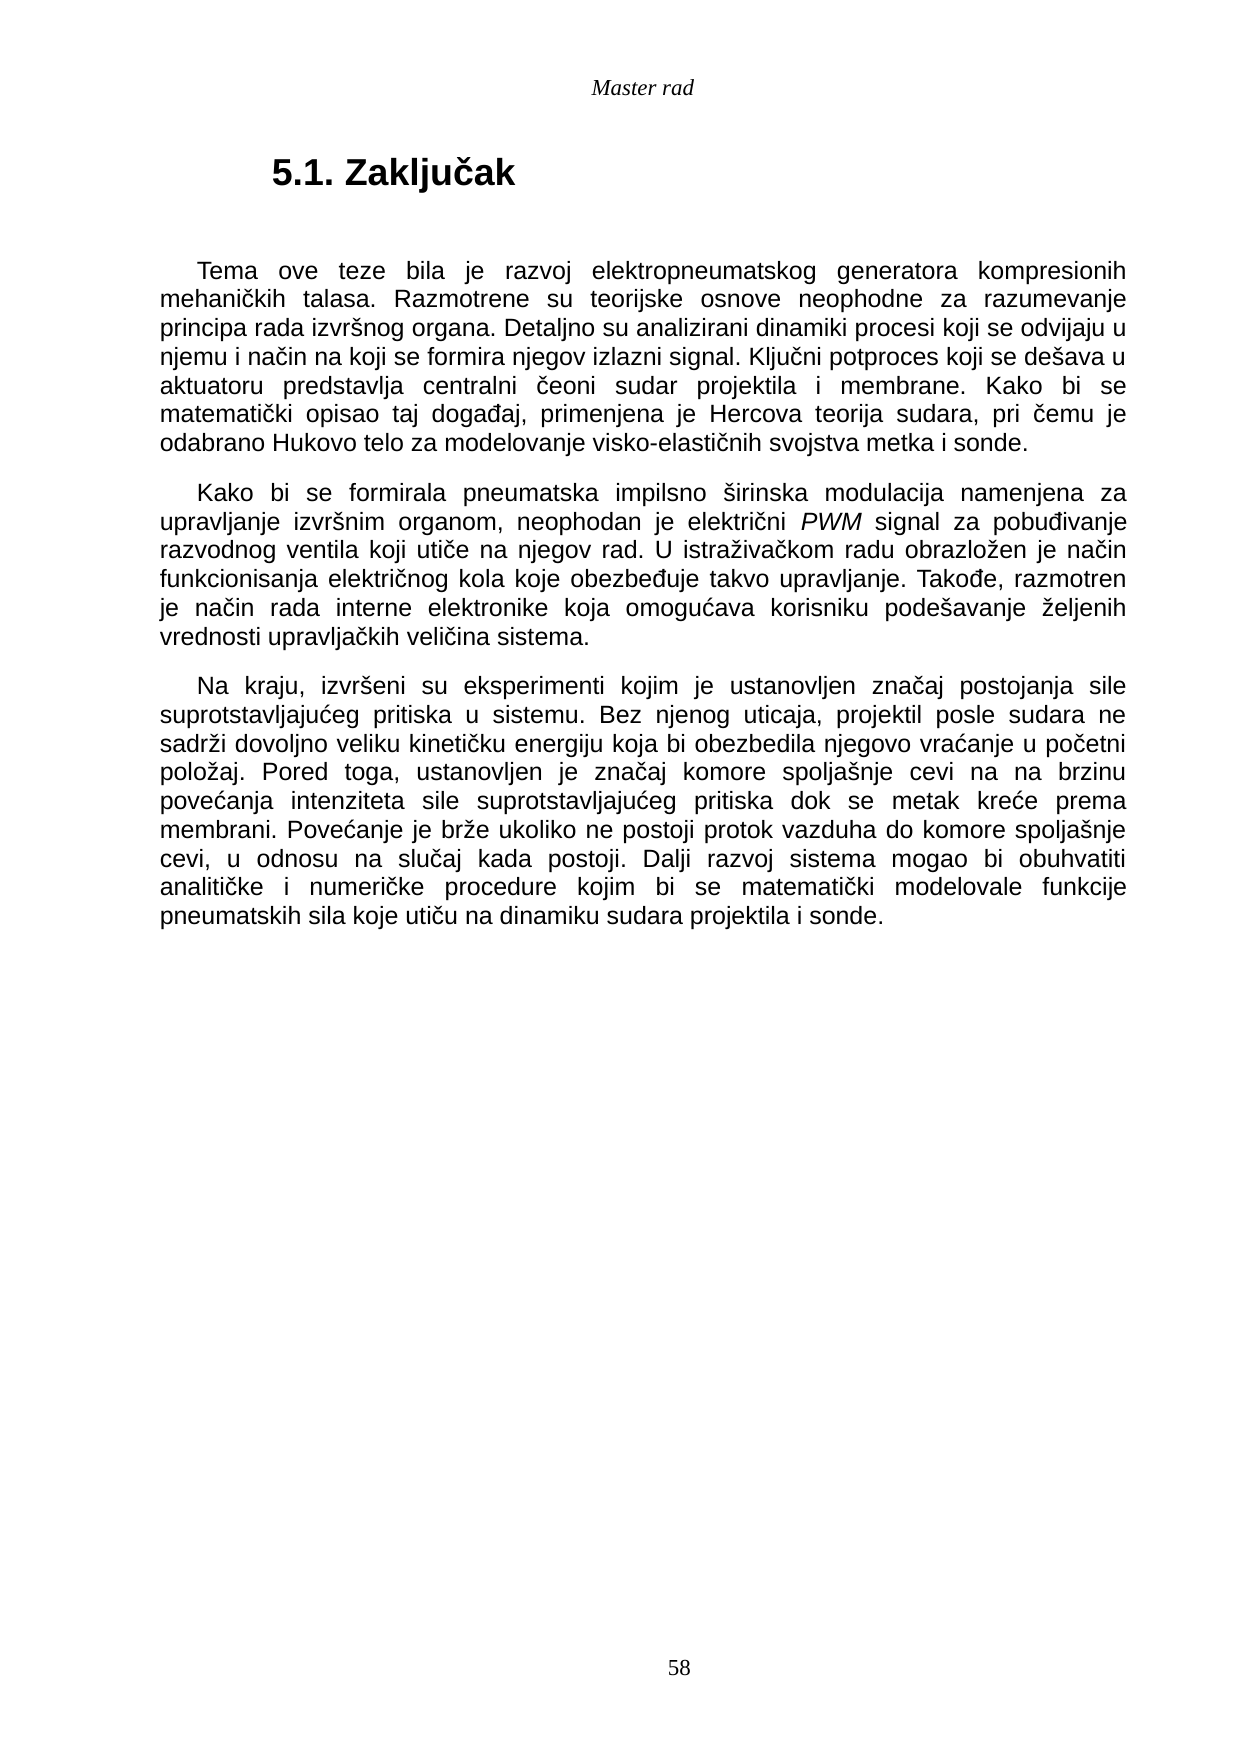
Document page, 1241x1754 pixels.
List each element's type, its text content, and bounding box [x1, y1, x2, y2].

text Na kraju, izvršeni su eksperimenti kojim je ustanovljen značaj postojanja sile suprotstavljajućeg pritiska u sistemu. Bez njenog uticaja, projektil posle sudara ne sadrži dovoljno veliku kinetičku energiju koja bi obezbedila njegovo vraćanje u početni položaj. Pored toga, ustanovljen je značaj komore spoljašnje cevi na na brzinu povećanja intenziteta sile suprotstavljajućeg pritiska dok se metak kreće prema membrani. Povećanje je brže ukoliko ne postoji protok vazduha do komore spoljašnje cevi, u odnosu na slučaj kada postoji. Dalji razvoj sistema mogao bi obuhvatiti analitičke i numeričke procedure kojim bi se matematički modelovale funkcije pneumatskih sila koje utiču na dinamiku sudara projektila i sonde. [159, 671, 1128, 930]
text Tema ove teze bila je razvoj elektropneumatskog generatora kompresionih mehaničkih talasa. Razmotrene su teorijske osnove neophodne za razumevanje principa rada izvršnog organa. Detaljno su analizirani dinamiki procesi koji se odvijaju u njemu i način na koji se formira njegov izlazni signal. Ključni potproces koji se dešava u aktuatoru predstavlja centralni čeoni sudar projektila i membrane. Kako bi se matematički opisao taj događaj, primenjena je Hercova teorija sudara, pri čemu je odabrano Hukovo telo za modelovanje visko-elastičnih svojstva metka i sonde. [159, 256, 1128, 457]
text Kako bi se formirala pneumatska impilsno širinska modulacija namenjena za upravljanje izvršnim organom, neophodan je električni PWM signal za pobuđivanje razvodnog ventila koji utiče na njegov rad. U istraživačkom radu obrazložen je način funkcionisanja električnog kola koje obezbeđuje takvo upravljanje. Takođe, razmotren je način rada interne elektronike koja omogućava korisniku podešavanje željenih vrednosti upravljačkih veličina sistema. [159, 478, 1128, 650]
list Zaključak [234, 150, 1128, 193]
